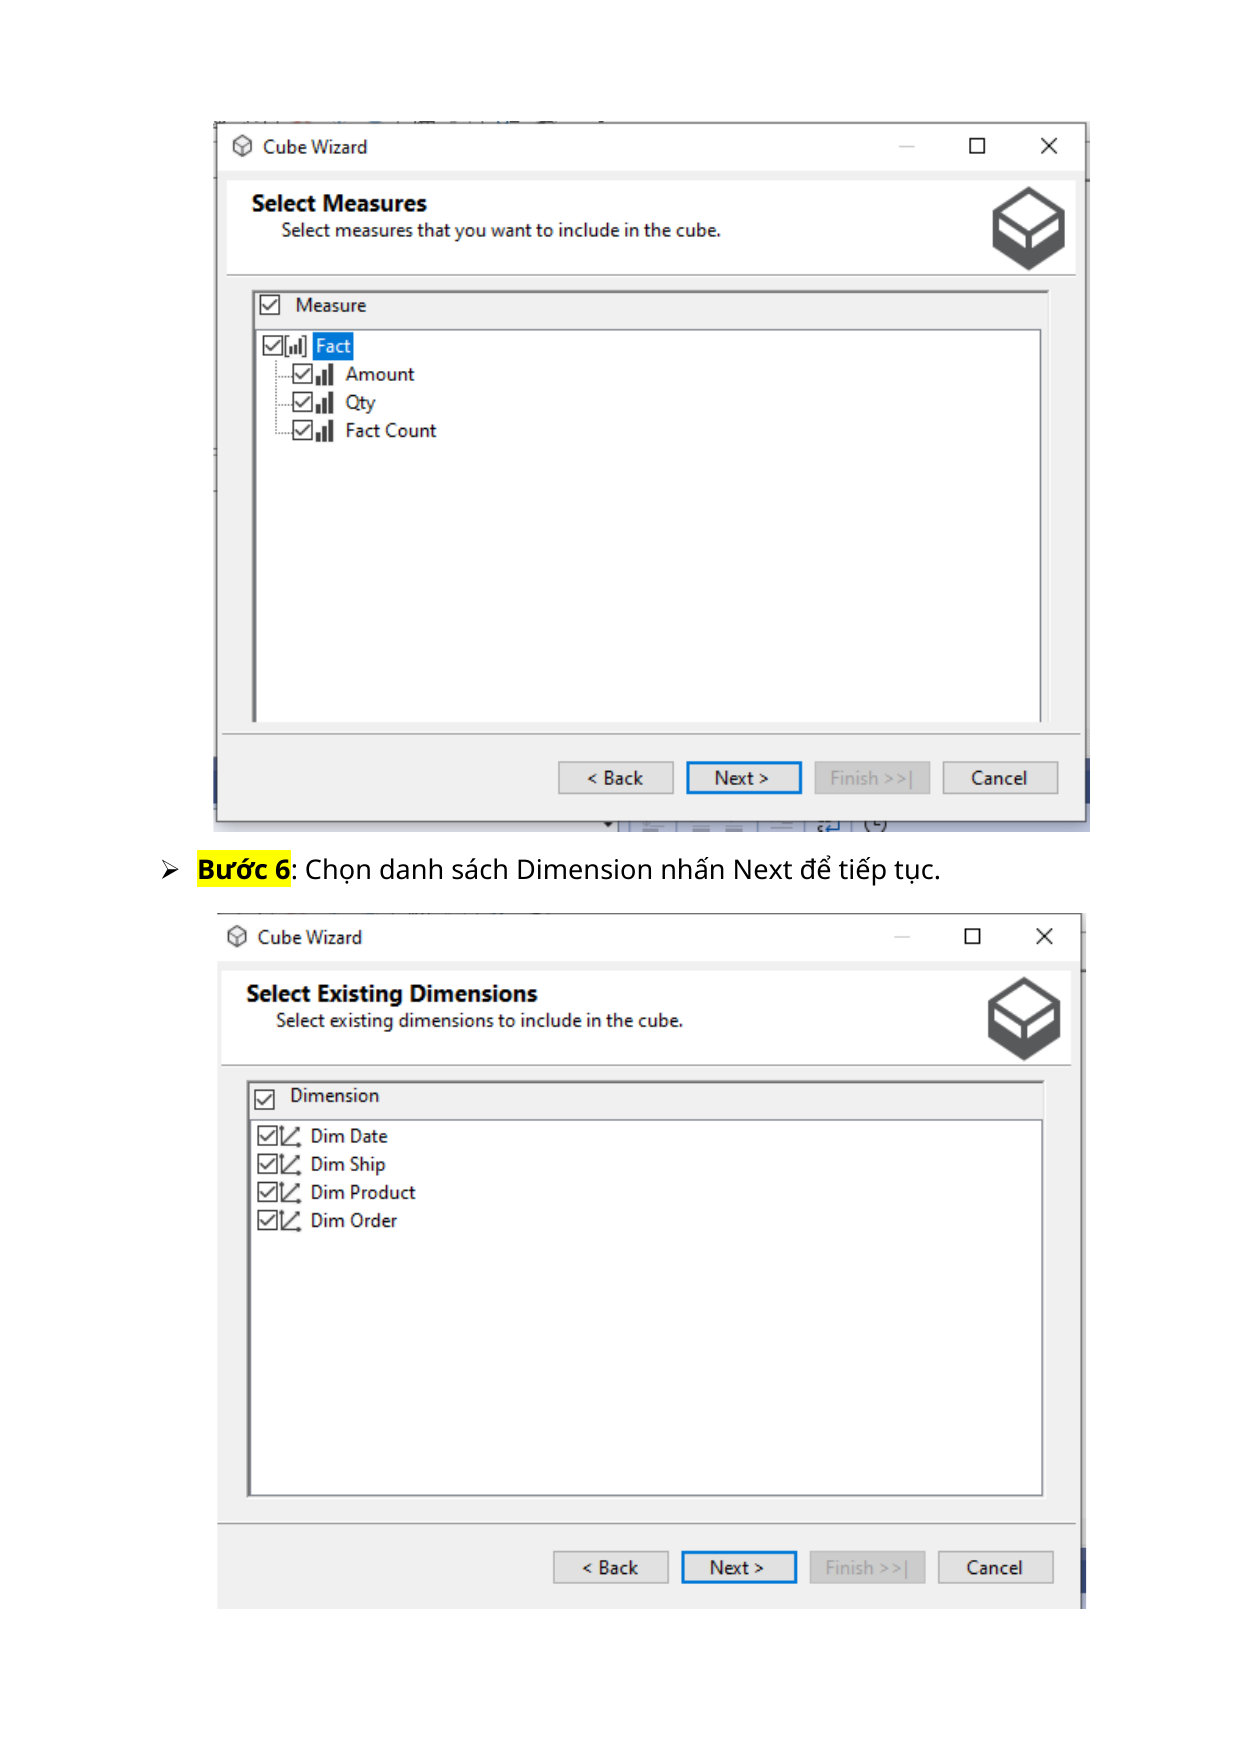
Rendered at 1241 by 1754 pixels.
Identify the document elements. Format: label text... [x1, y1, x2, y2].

picture [217, 913, 1087, 1609]
list Bước 6: Chọn danh sách Dimension nhấn Next để tiếp tục. [291, 850, 1144, 887]
picture [213, 121, 1090, 832]
